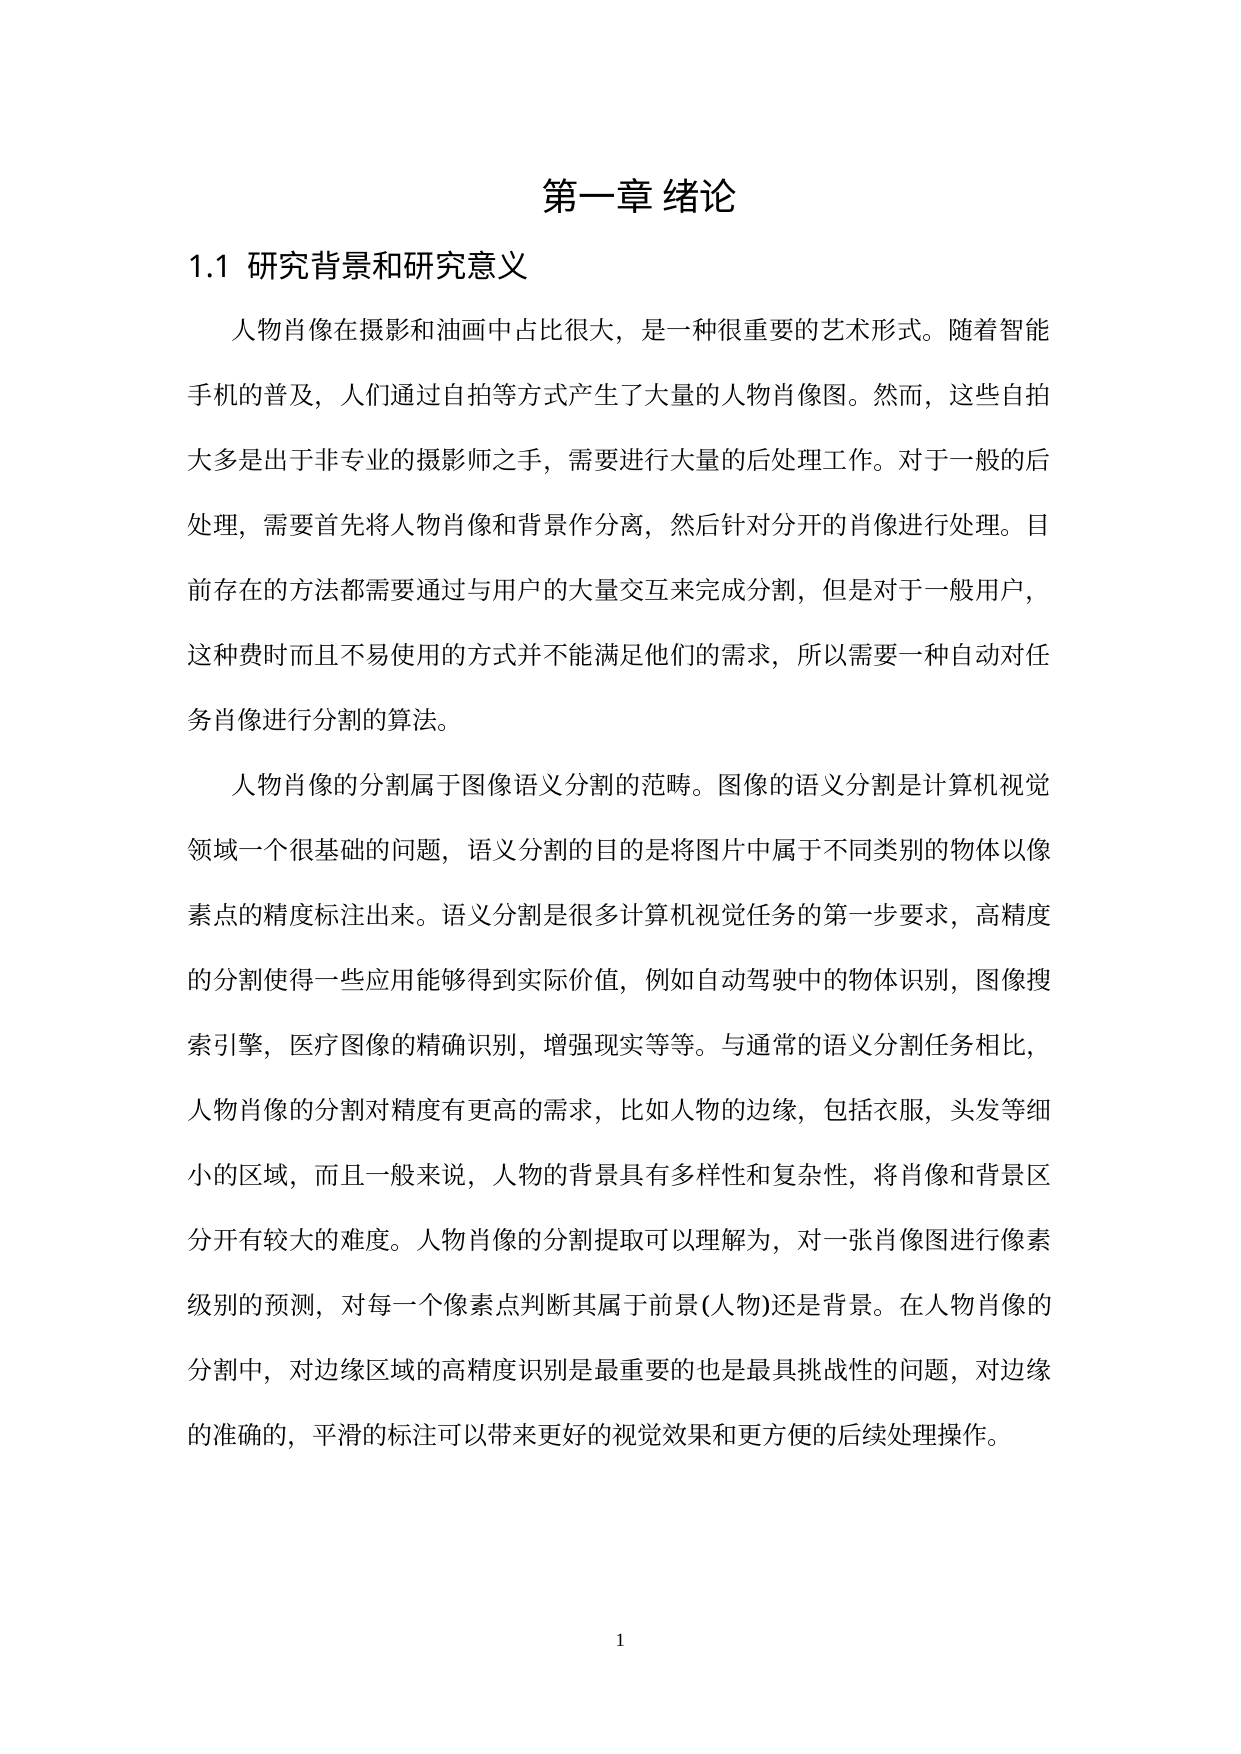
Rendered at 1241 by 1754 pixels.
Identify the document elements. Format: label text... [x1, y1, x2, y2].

subtitle 研究背景和研究意义 [187, 231, 1053, 296]
text 人物肖像在摄影和油画中占比很大，是一种很重要的艺术形式。随着智能手机的普及，人们通过自拍等方式产生了大量的人物肖像图。然而，这些自拍大多是出于非专业的摄影师之手，需要进行大量的后处理工作。对于一般的后处理，需要首先将人物肖像和背景作分离，然后针对分开的肖像进行处理。目前存在的方法都需要通过与用户的大量交互来完成分割，但是对于一般用户，这种费时而且不易使用的方式并不能满足他们的需求，所以需要一种自动对任务肖像进行分割的算法。 [187, 296, 1053, 751]
text 第一章 绪论 [225, 162, 1053, 227]
text 人物肖像的分割属于图像语义分割的范畴。图像的语义分割是计算机视觉领域一个很基础的问题，语义分割的目的是将图片中属于不同类别的物体以像素点的精度标注出来。语义分割是很多计算机视觉任务的第一步要求，高精度的分割使得一些应用能够得到实际价值，例如自动驾驶中的物体识别，图像搜索引擎，医疗图像的精确识别，增强现实等等。与通常的语义分割任务相比，人物肖像的分割对精度有更高的需求，比如人物的边缘，包括衣服，头发等细小的区域，而且一般来说，人物的背景具有多样性和复杂性，将肖像和背景区分开有较大的难度。人物肖像的分割提取可以理解为，对一张肖像图进行像素级别的预测，对每一个像素点判断其属于前景(人物)还是背景。在人物肖像的分割中，对边缘区域的高精度识别是最重要的也是最具挑战性的问题，对边缘的准确的，平滑的标注可以带来更好的视觉效果和更方便的后续处理操作。 [187, 751, 1053, 1466]
